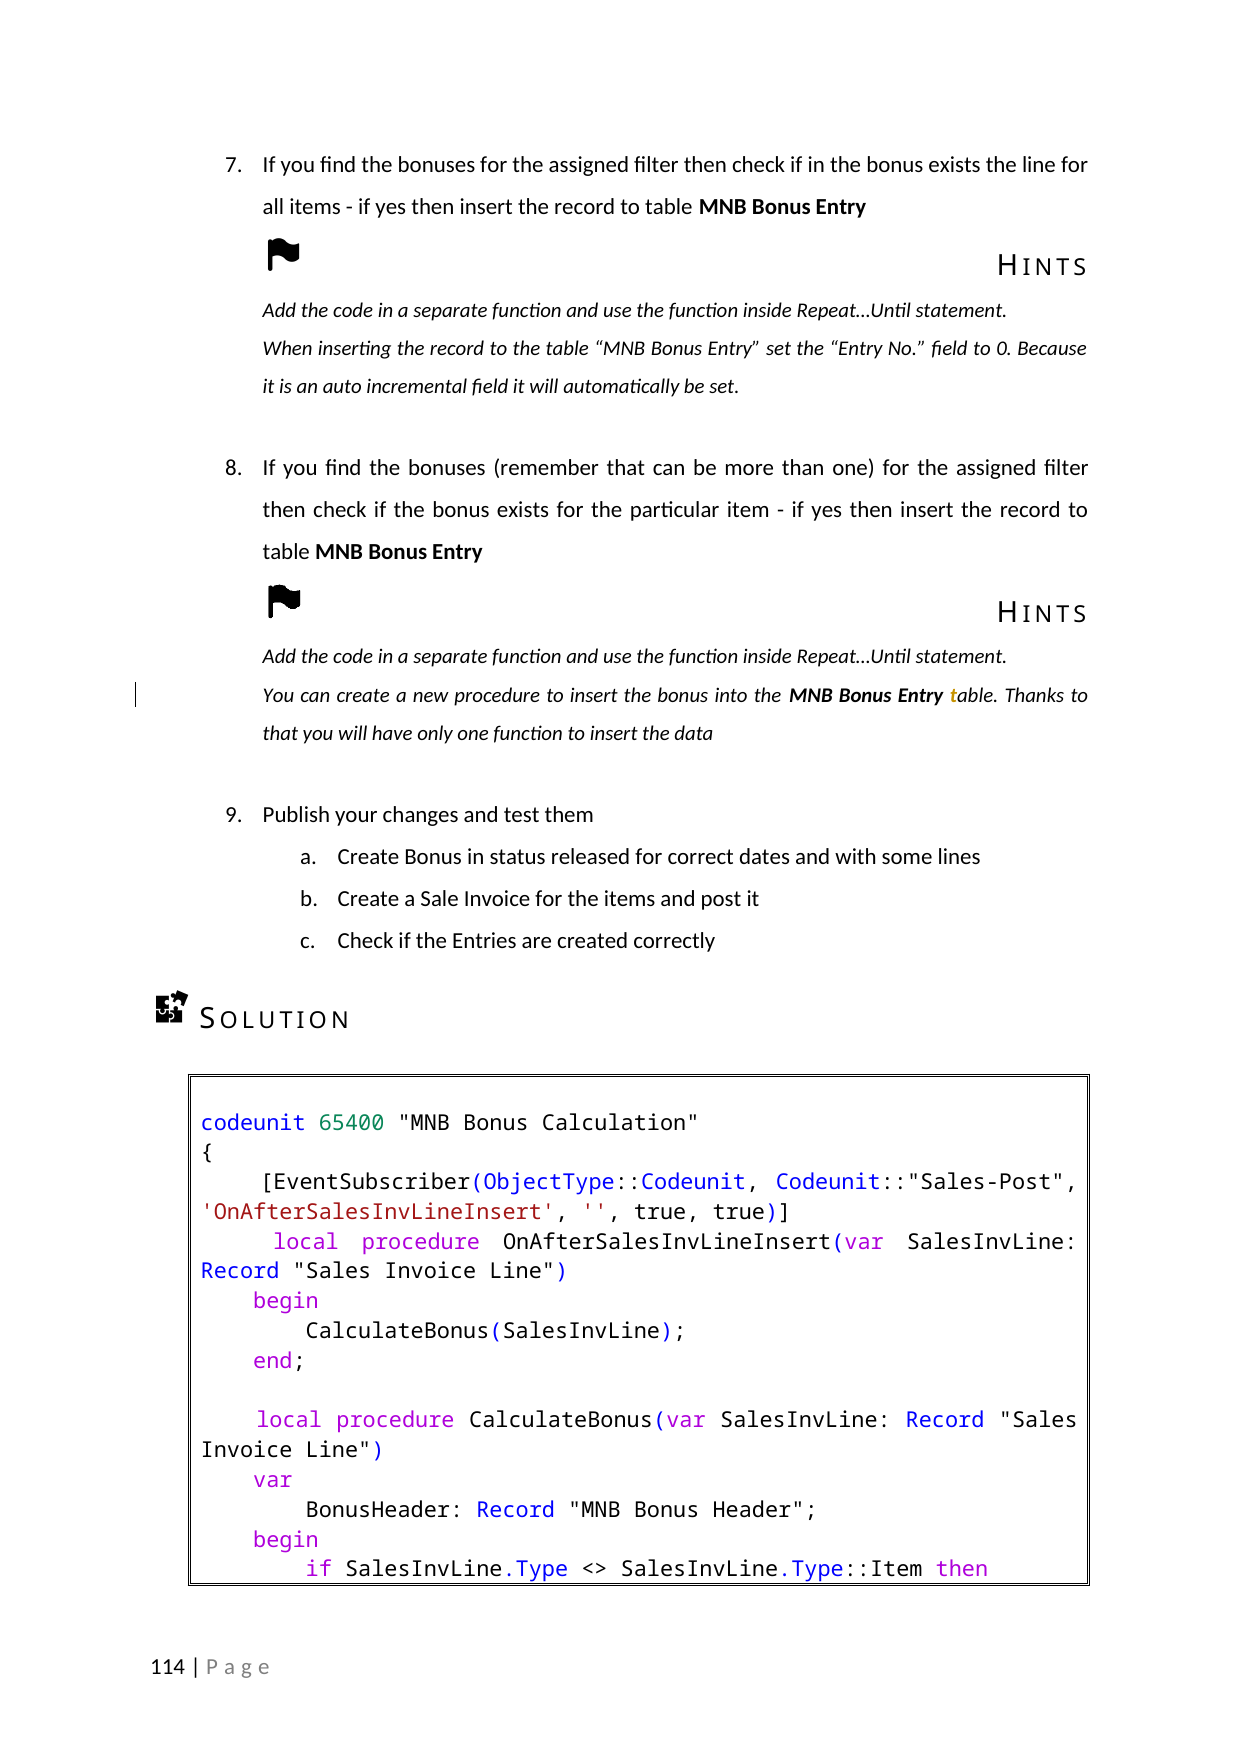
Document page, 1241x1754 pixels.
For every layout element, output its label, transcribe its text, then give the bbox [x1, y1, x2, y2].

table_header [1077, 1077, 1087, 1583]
list Hints Add the code in a separate function and use the function inside Repeat…Until statement. [262, 579, 1090, 669]
picture [150, 984, 194, 1029]
picture [262, 579, 306, 623]
list Create Bonus in status released for correct dates and with some lines [300, 842, 1090, 870]
list If you find the bonuses for the assigned filter then check if in the bonus exists the line for all items - if yes then insert the record to table MNB Bonus Entry [225, 150, 1090, 220]
list When inserting the record to the table “MNB Bonus Entry” set the “Entry No.” field to 0. Because it is an auto incremental field it will automatically be set. [262, 335, 1090, 399]
text Solution [150, 985, 1090, 1037]
list If you find the bonuses (remember that can be more than one) for the assigned filter then check if the bonus exists for the particular item - if yes then insert the record to table MNB Bonus Entry [225, 453, 1090, 565]
list Create a Sale Invoice for the items and post it [300, 884, 1090, 912]
list Hints Add the code in a separate function and use the function inside Repeat…Until statement. [262, 234, 1090, 322]
list You can create a new procedure to insert the bonus into the MNB Bonus Entry table. Thanks to that you will have only one function to insert the data [262, 682, 1090, 745]
list Check if the Entries are created correctly [300, 926, 1090, 954]
picture [262, 233, 305, 276]
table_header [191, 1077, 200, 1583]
list Publish your changes and test them [225, 800, 1090, 828]
